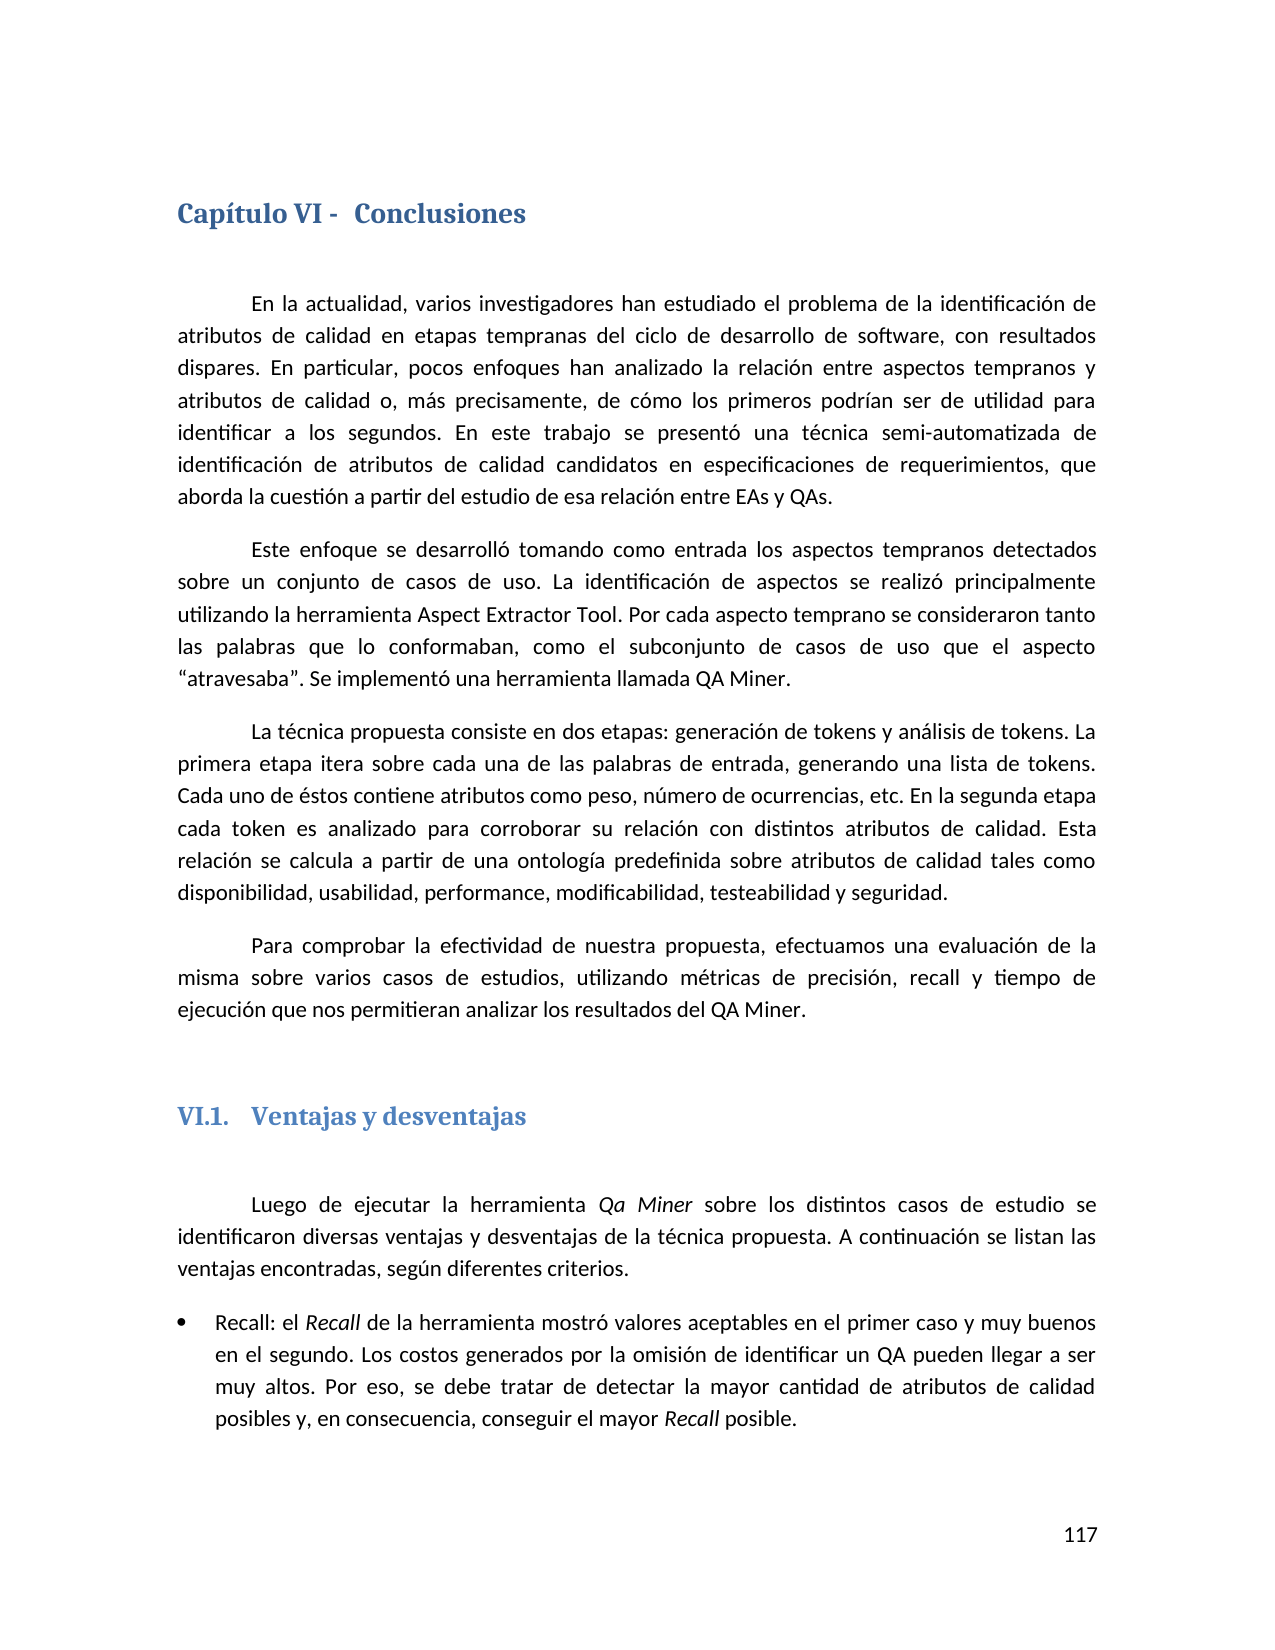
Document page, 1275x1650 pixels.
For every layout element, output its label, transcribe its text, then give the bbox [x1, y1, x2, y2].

subtitle Conclusiones [177, 198, 1098, 231]
text Luego de ejecutar la herramienta Qa Miner sobre los distintos casos de estudio se identificaron diversas ventajas y desventajas de la técnica propuesta. A continuación se listan las ventajas encontradas, según diferentes criterios. [177, 1190, 1098, 1283]
text La técnica propuesta consiste en dos etapas: generación de tokens y análisis de tokens. La primera etapa itera sobre cada una de las palabras de entrada, generando una lista de tokens. Cada uno de éstos contiene atributos como peso, número de ocurrencias, etc. En la segunda etapa cada token es analizado para corroborar su relación con distintos atributos de calidad. Esta relación se calcula a partir de una ontología predefinida sobre atributos de calidad tales como disponibilidad, usabilidad, performance, modificabilidad, testeabilidad y seguridad. [177, 717, 1098, 906]
text En la actualidad, varios investigadores han estudiado el problema de la identificación de atributos de calidad en etapas tempranas del ciclo de desarrollo de software, con resultados dispares. En particular, pocos enfoques han analizado la relación entre aspectos tempranos y atributos de calidad o, más precisamente, de cómo los primeros podrían ser de utilidad para identificar a los segundos. En este trabajo se presentó una técnica semi-automatizada de identificación de atributos de calidad candidatos en especificaciones de requerimientos, que aborda la cuestión a partir del estudio de esa relación entre EAs y QAs. [177, 289, 1098, 510]
list Recall: el Recall de la herramienta mostró valores aceptables en el primer caso y muy buenos en el segundo. Los costos generados por la omisión de identificar un QA pueden llegar a ser muy altos. Por eso, se debe tratar de detectar la mayor cantidad de atributos de calidad posibles y, en consecuencia, conseguir el mayor Recall posible. [177, 1308, 1098, 1432]
subtitle Ventajas y desventajas [177, 1101, 1098, 1133]
text Para comprobar la efectividad de nuestra propuesta, efectuamos una evaluación de la misma sobre varios casos de estudios, utilizando métricas de precisión, recall y tiempo de ejecución que nos permitieran analizar los resultados del QA Miner. [177, 931, 1098, 1023]
text Este enfoque se desarrolló tomando como entrada los aspectos tempranos detectados sobre un conjunto de casos de uso. La identificación de aspectos se realizó principalmente utilizando la herramienta Aspect Extractor Tool. Por cada aspecto temprano se consideraron tanto las palabras que lo conformaban, como el subconjunto de casos de uso que el aspecto “atravesaba”. Se implementó una herramienta llamada QA Miner. [177, 535, 1098, 692]
